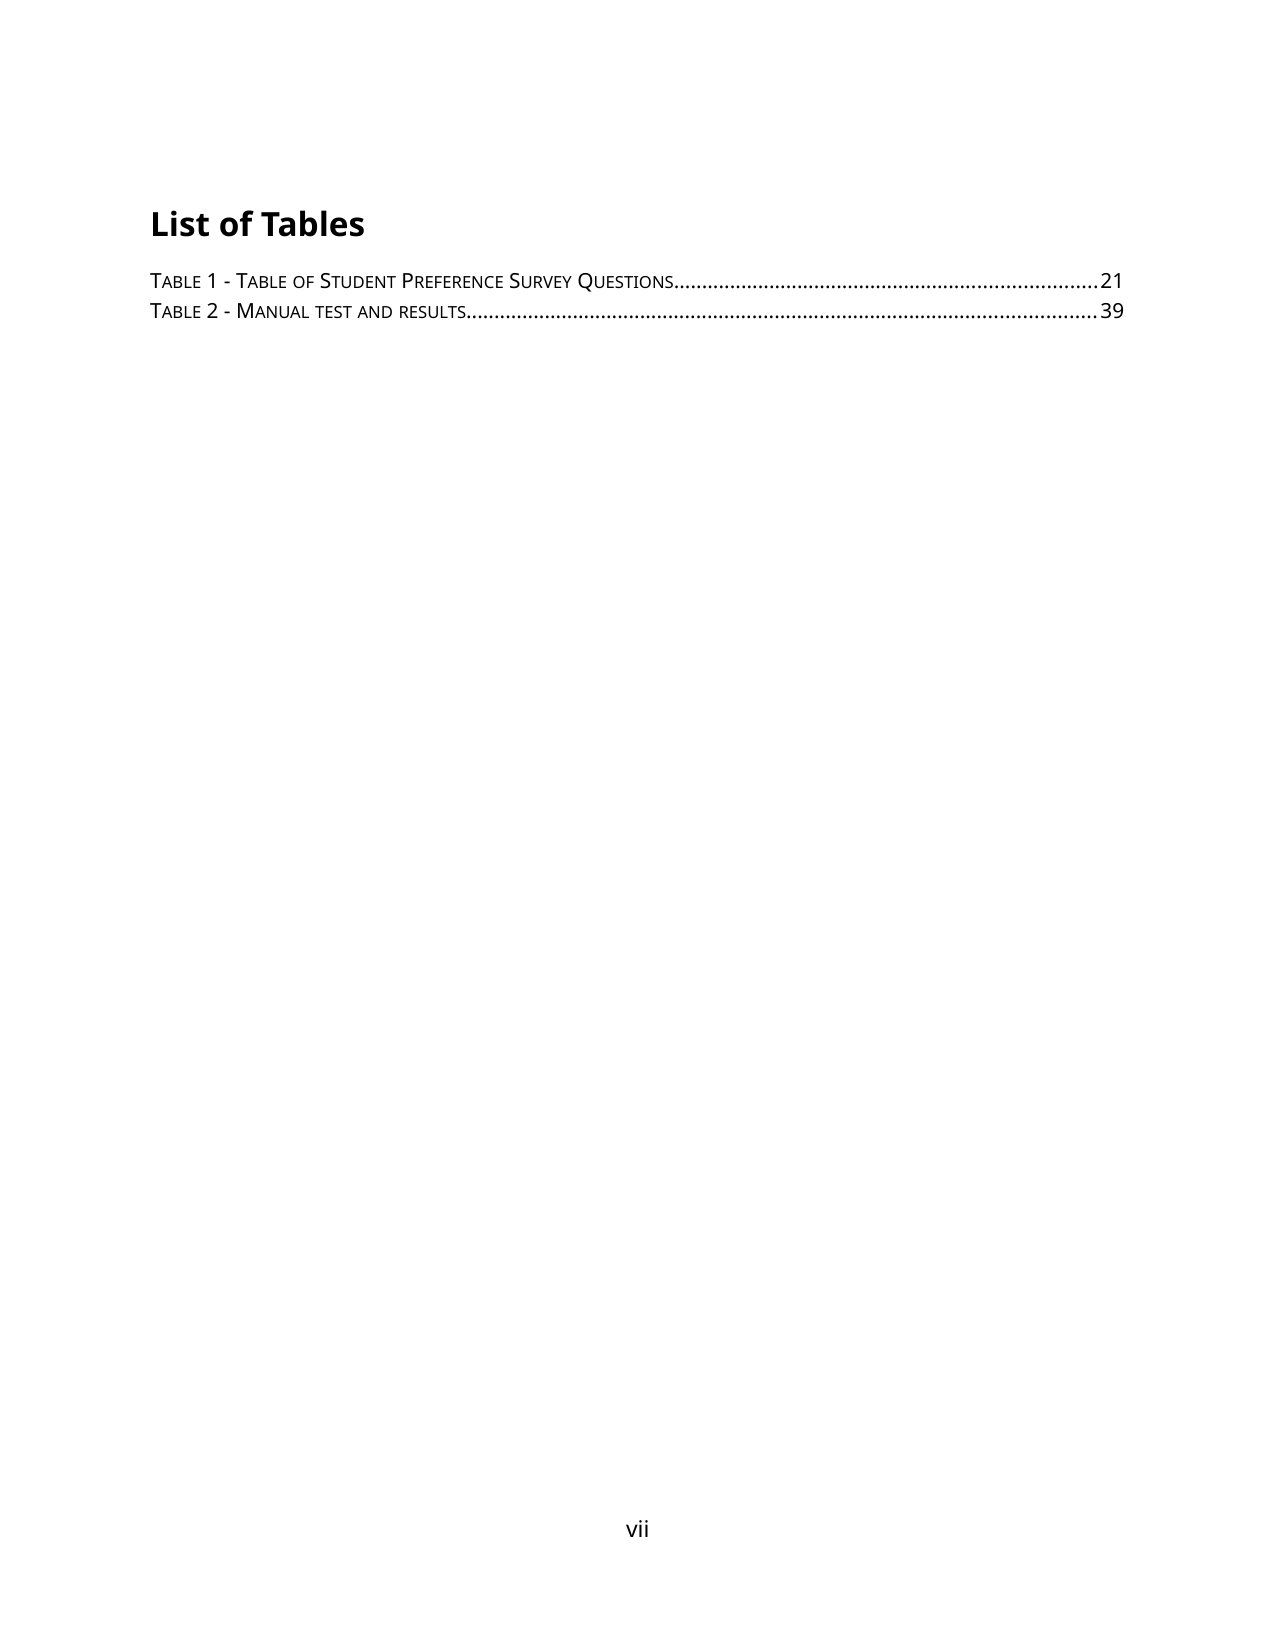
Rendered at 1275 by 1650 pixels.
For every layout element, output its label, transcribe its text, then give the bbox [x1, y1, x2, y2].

text List of Tables [150, 200, 1125, 246]
text Table 1 - Table of Student Preference Survey Questions 21 [150, 266, 1125, 294]
text Table 2 - Manual test and results 39 [150, 297, 1125, 325]
